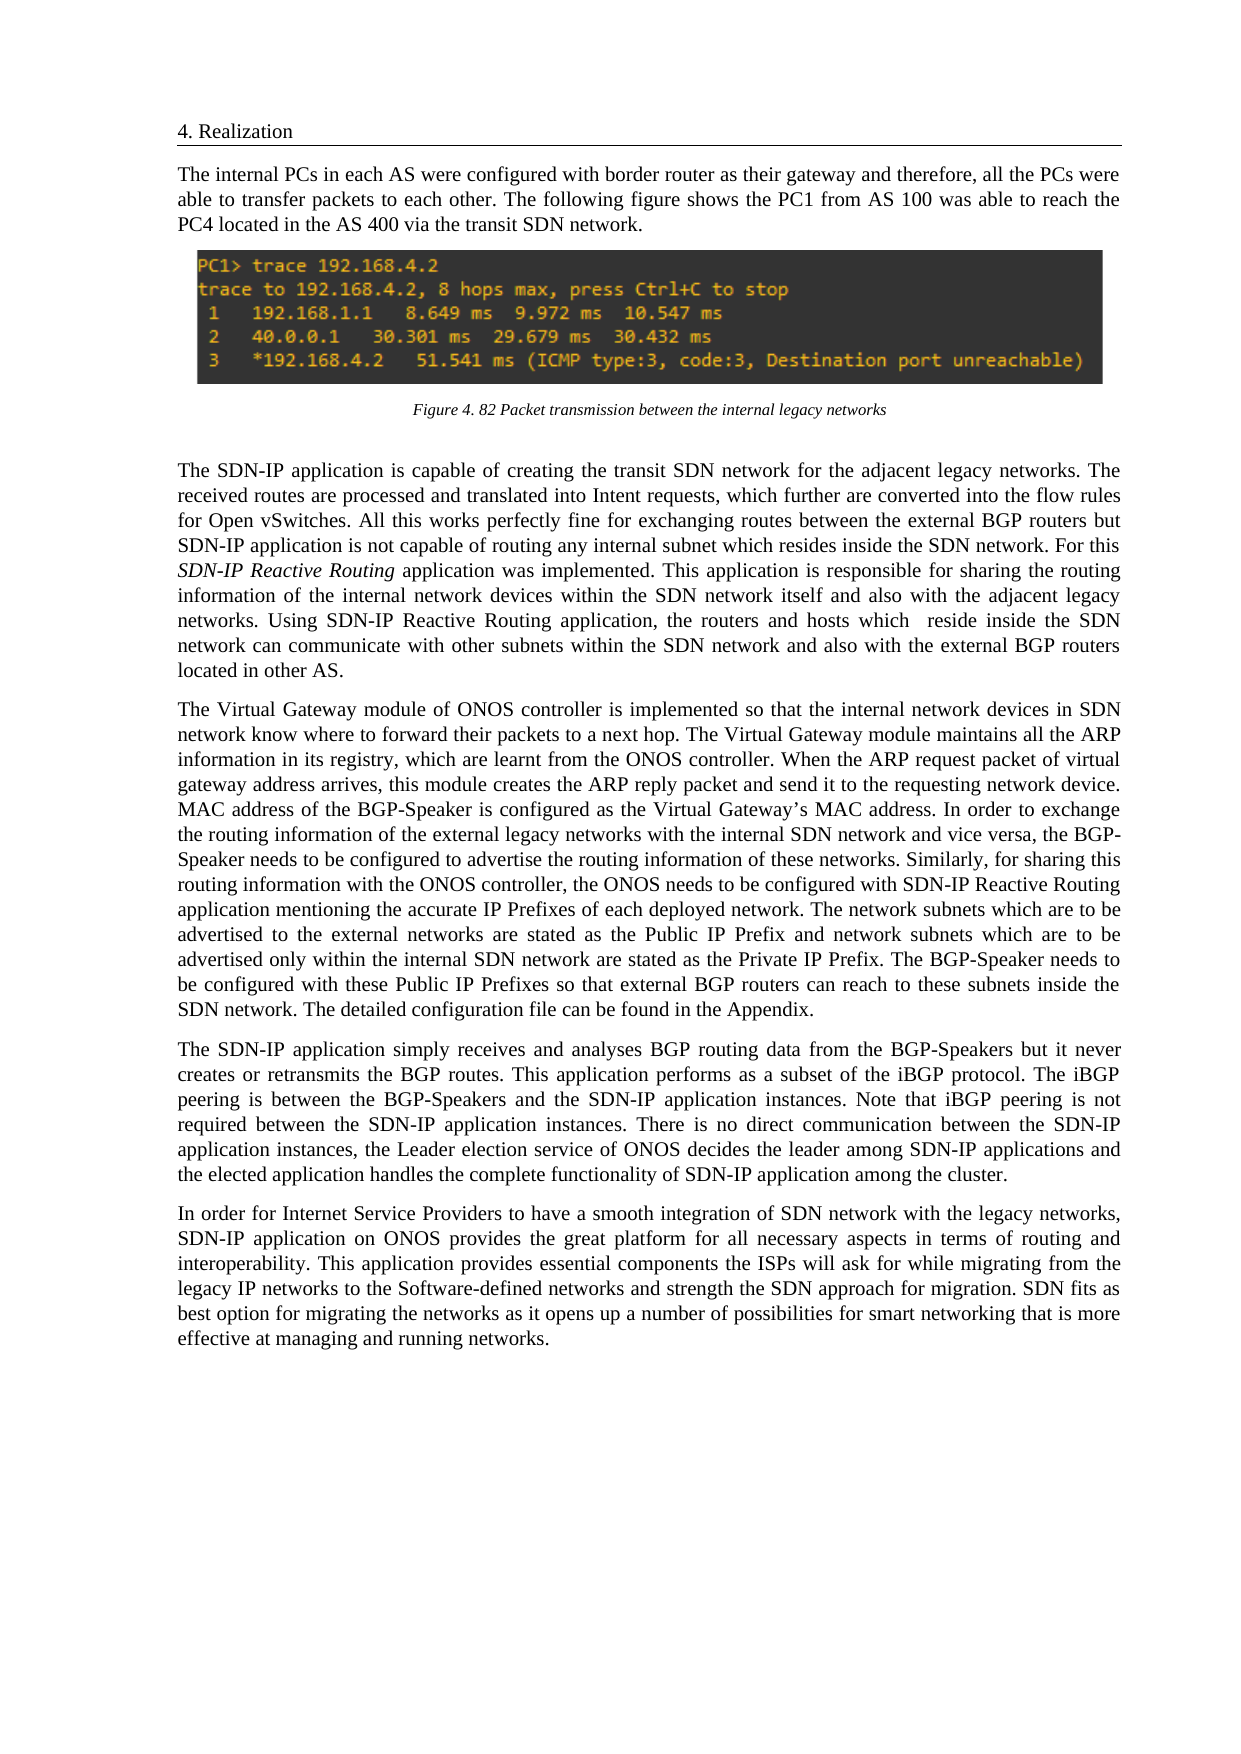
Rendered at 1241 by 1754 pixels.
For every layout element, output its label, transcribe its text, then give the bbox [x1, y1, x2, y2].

picture [196, 250, 1103, 384]
text The SDN-IP application simply receives and analyses BGP routing data from the BGP-Speakers but it never creates or retransmits the BGP routes. This application performs as a subset of the iBGP protocol. The iBGP peering is between the BGP-Speakers and the SDN-IP application instances. Note that iBGP peering is not required between the SDN-IP application instances. There is no direct communication between the SDN-IP application instances, the Leader election service of ONOS decides the leader among SDN-IP applications and the elected application handles the complete functionality of SDN-IP application among the cluster. [177, 1036, 1122, 1186]
text The Virtual Gateway module of ONOS controller is implemented so that the internal network devices in SDN network know where to forward their packets to a next hop. The Virtual Gateway module maintains all the ARP information in its registry, which are learnt from the ONOS controller. When the ARP request packet of virtual gateway address arrives, this module creates the ARP reply packet and send it to the requesting network device. MAC address of the BGP-Speaker is configured as the Virtual Gateway’s MAC address. In order to exchange the routing information of the external legacy networks with the internal SDN network and vice versa, the BGP-Speaker needs to be configured to advertise the routing information of these networks. Similarly, for sharing this routing information with the ONOS controller, the ONOS needs to be configured with SDN-IP Reactive Routing application mentioning the accurate IP Prefixes of each deployed network. The network subnets which are to be advertised to the external networks are stated as the Public IP Prefix and network subnets which are to be advertised only within the internal SDN network are stated as the Private IP Prefix. The BGP-Speaker needs to be configured with these Public IP Prefixes so that external BGP routers can reach to these subnets inside the SDN network. The detailed configuration file can be found in the Appendix. [177, 696, 1122, 1021]
text In order for Internet Service Providers to have a smooth integration of SDN network with the legacy networks, SDN-IP application on ONOS provides the great platform for all necessary aspects in terms of routing and interoperability. This application provides essential components the ISPs will ask for while migrating from the legacy IP networks to the Software-defined networks and strength the SDN approach for migration. SDN fits as best option for migrating the networks as it opens up a number of possibilities for smart networking that is more effective at managing and running networks. [177, 1200, 1122, 1350]
text Figure 4. 82 Packet transmission between the internal legacy networks [177, 400, 1122, 419]
text The SDN-IP application is capable of creating the transit SDN network for the adjacent legacy networks. The received routes are processed and translated into Intent requests, which further are converted into the flow rules for Open vSwitches. All this works perfectly fine for exchanging routes between the external BGP routers but SDN-IP application is not capable of routing any internal subnet which resides inside the SDN network. For this SDN-IP Reactive Routing application was implemented. This application is responsible for sharing the routing information of the internal network devices within the SDN network itself and also with the adjacent legacy networks. Using SDN-IP Reactive Routing application, the routers and hosts which reside inside the SDN network can communicate with other subnets within the SDN network and also with the external BGP routers located in other AS. [177, 457, 1122, 682]
text The internal PCs in each AS were configured with border router as their gateway and therefore, all the PCs were able to transfer packets to each other. The following figure shows the PC1 from AS 100 was able to reach the PC4 located in the AS 400 via the transit SDN network. [177, 161, 1122, 236]
